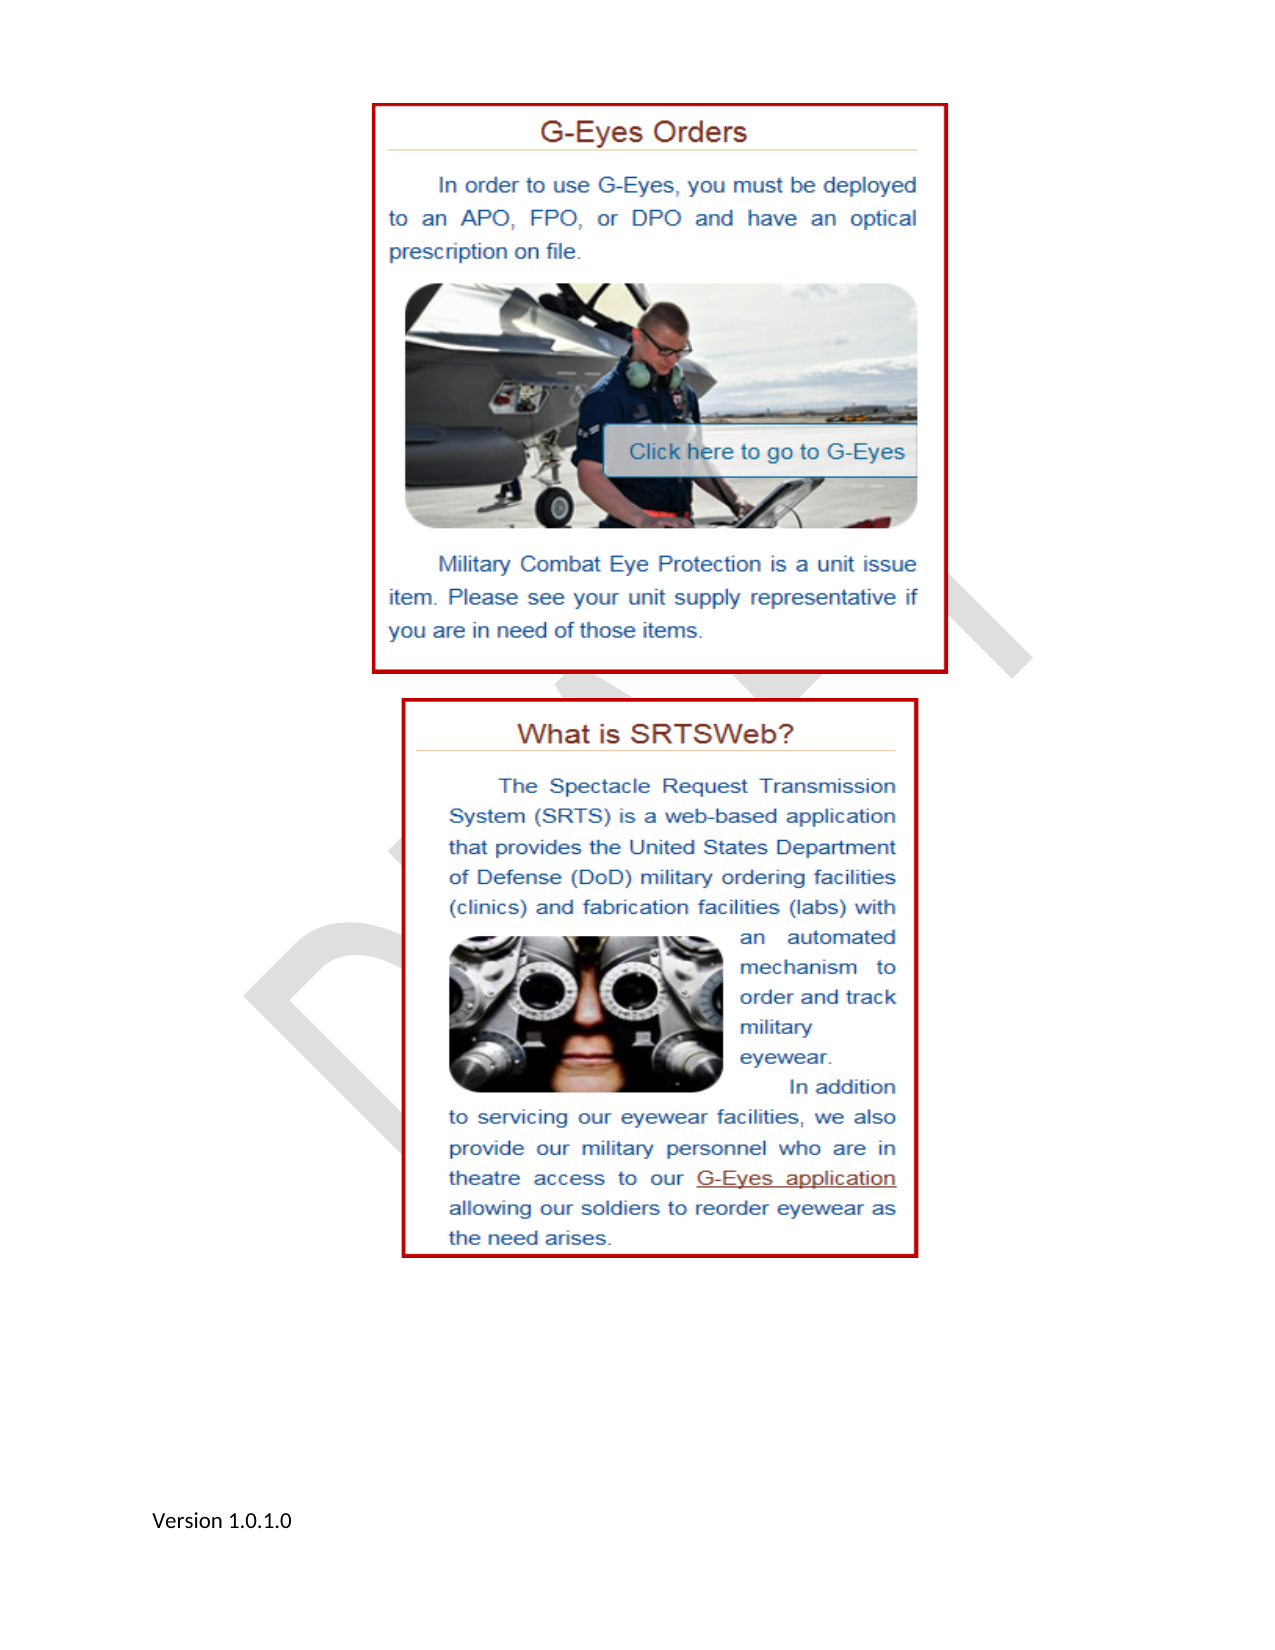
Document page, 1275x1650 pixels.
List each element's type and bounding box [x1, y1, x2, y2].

picture [401, 698, 919, 1258]
picture [371, 103, 949, 674]
